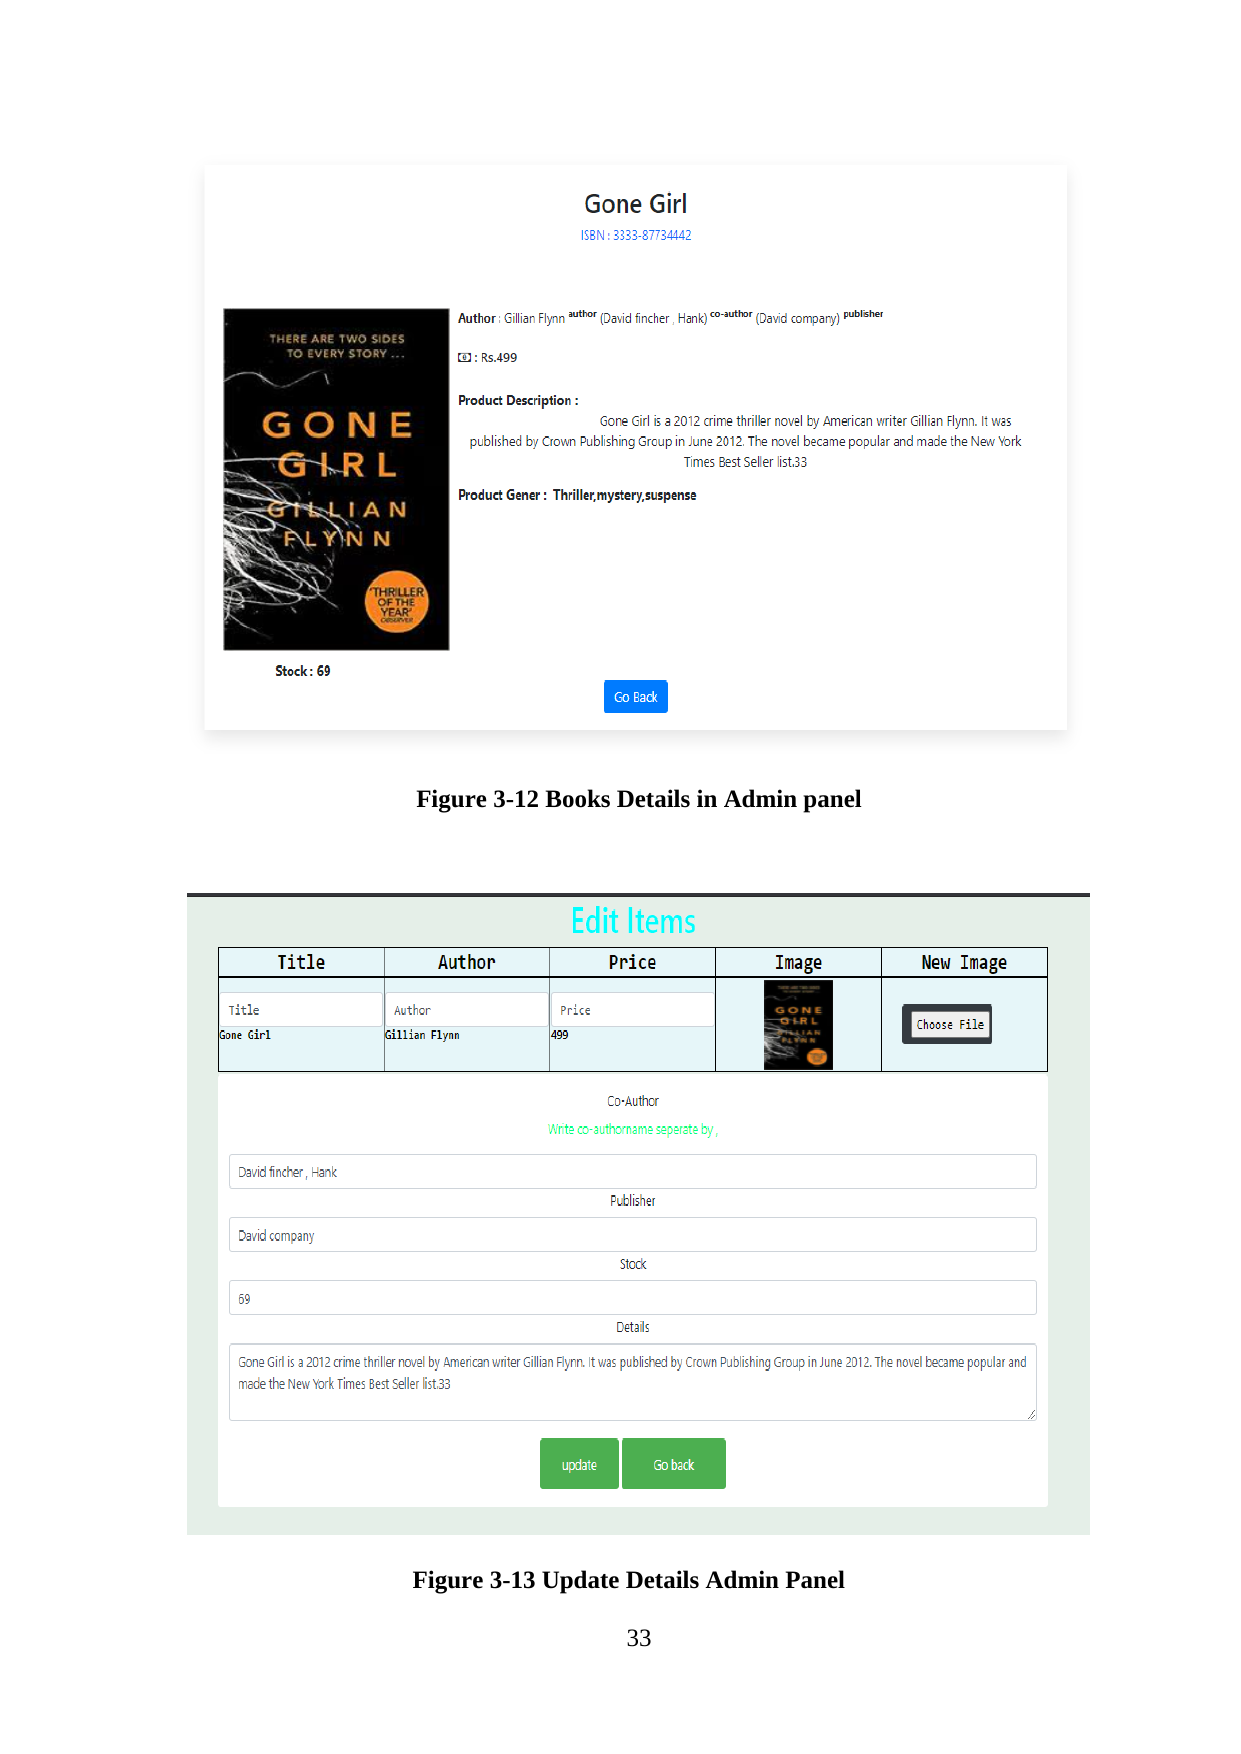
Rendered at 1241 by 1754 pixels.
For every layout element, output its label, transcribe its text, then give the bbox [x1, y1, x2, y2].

text Figure 3-12 Books Details in Admin panel [187, 784, 1090, 813]
text Figure 3-13 Update Details Admin Panel [337, 1565, 1090, 1594]
picture [187, 893, 1090, 1535]
picture [187, 149, 1091, 754]
